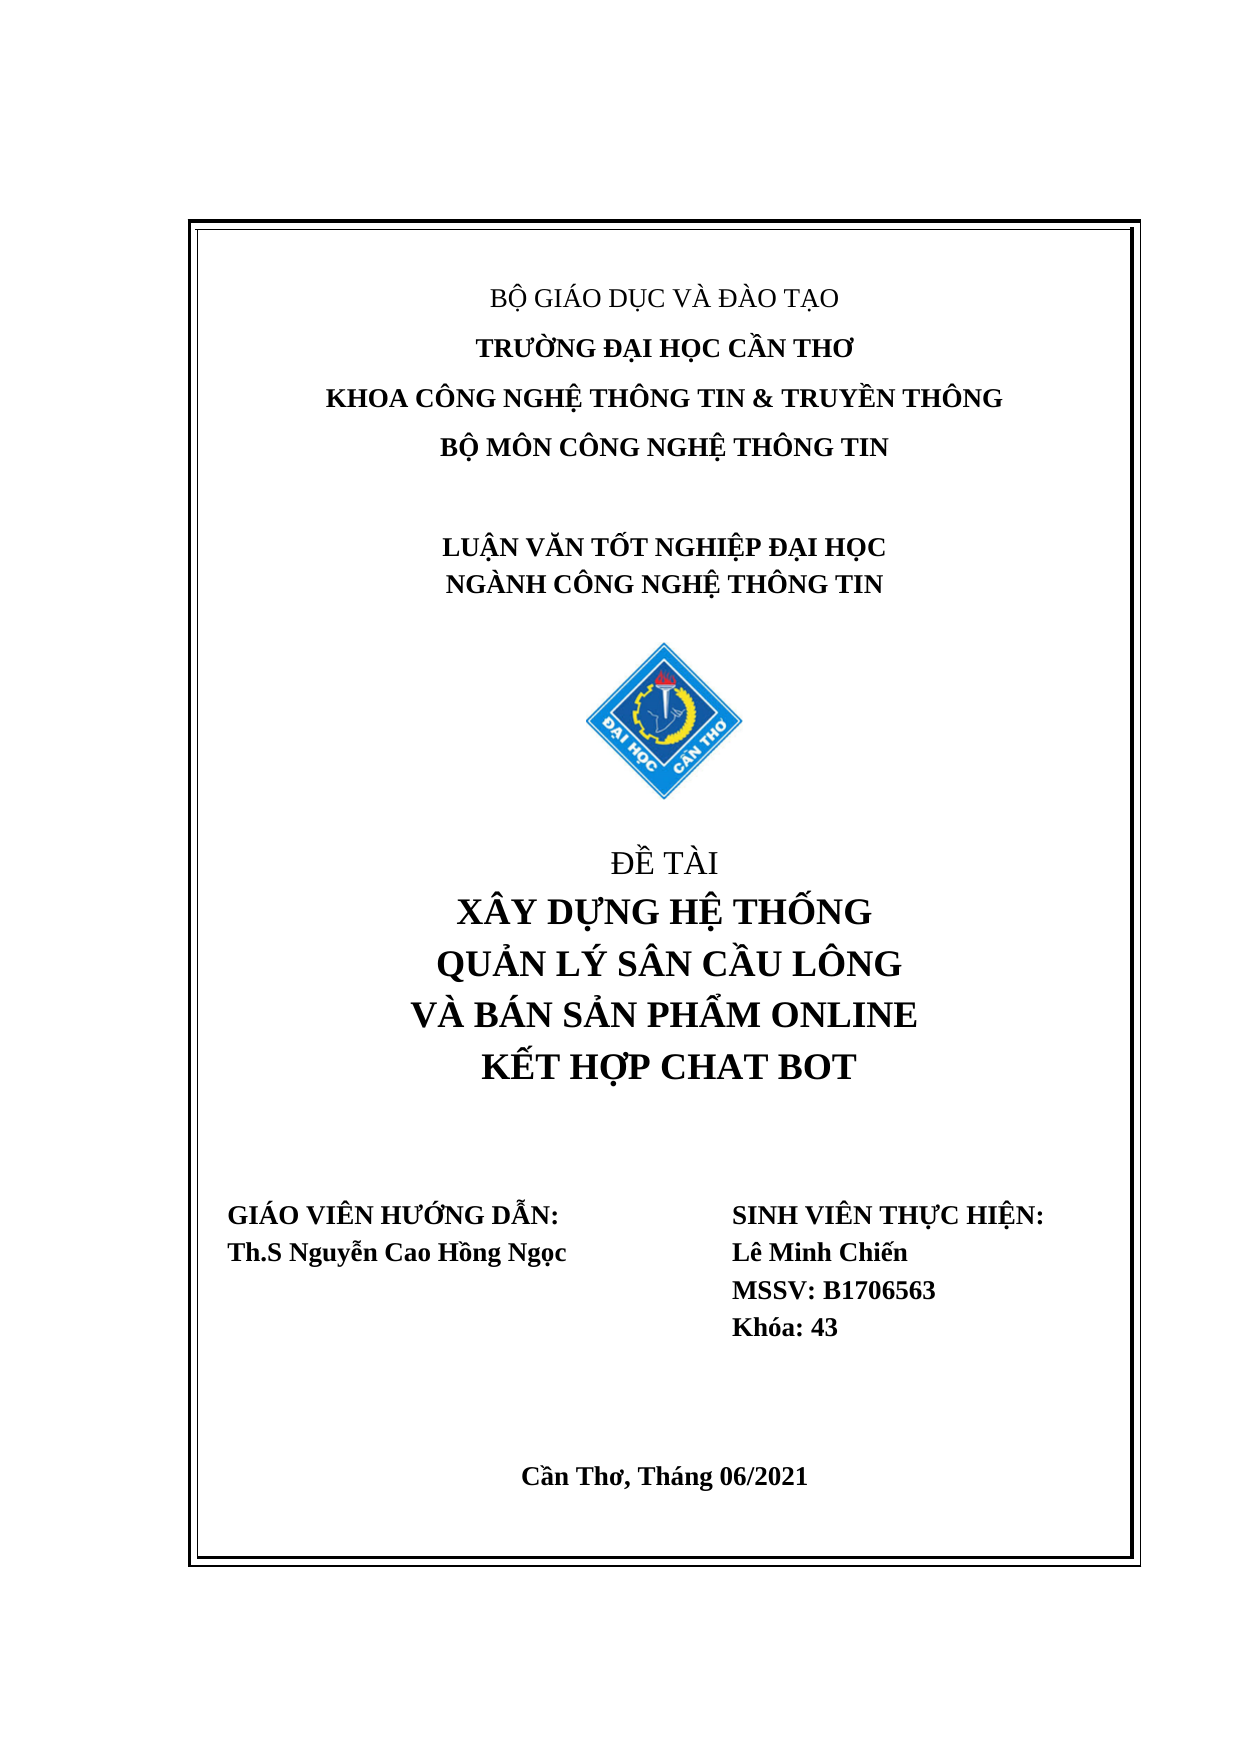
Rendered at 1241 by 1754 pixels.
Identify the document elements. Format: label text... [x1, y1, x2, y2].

text KHOA CÔNG NGHỆ THÔNG TIN & TRUYỀN THÔNG [198, 369, 1130, 413]
text GIÁO VIÊN HƯỚNG DẪN: SINH VIÊN THỰC HIỆN: [198, 1186, 1130, 1223]
text BỘ MÔN CÔNG NGHỆ THÔNG TIN [198, 418, 1130, 463]
text LUẬN VĂN TỐT NGHIỆP ĐẠI HỌC [198, 518, 1130, 555]
picture [586, 642, 743, 800]
text VÀ BÁN SẢN PHẨM ONLINE [198, 979, 1130, 1031]
text Cần Thơ, Tháng 06/2021 [191, 1447, 1140, 1565]
text TRƯỜNG ĐẠI HỌC CẦN THƠ [198, 319, 1130, 363]
text Khóa: 43 [198, 1298, 1130, 1342]
text NGÀNH CÔNG NGHỆ THÔNG TIN [198, 555, 1130, 599]
text BỘ GIÁO DỤC VÀ ĐÀO TẠO [198, 269, 1130, 313]
text ĐỀ TÀI [198, 830, 1130, 876]
text MSSV: B1706563 [198, 1261, 1130, 1298]
text QUẢN LÝ SÂN CẦU LÔNG [198, 928, 1130, 979]
text Th.S Nguyễn Cao Hồng Ngọc Lê Minh Chiến [198, 1223, 1130, 1261]
text XÂY DỰNG HỆ THỐNG [198, 876, 1130, 928]
text KẾT HỢP CHAT BOT [198, 1031, 1130, 1087]
